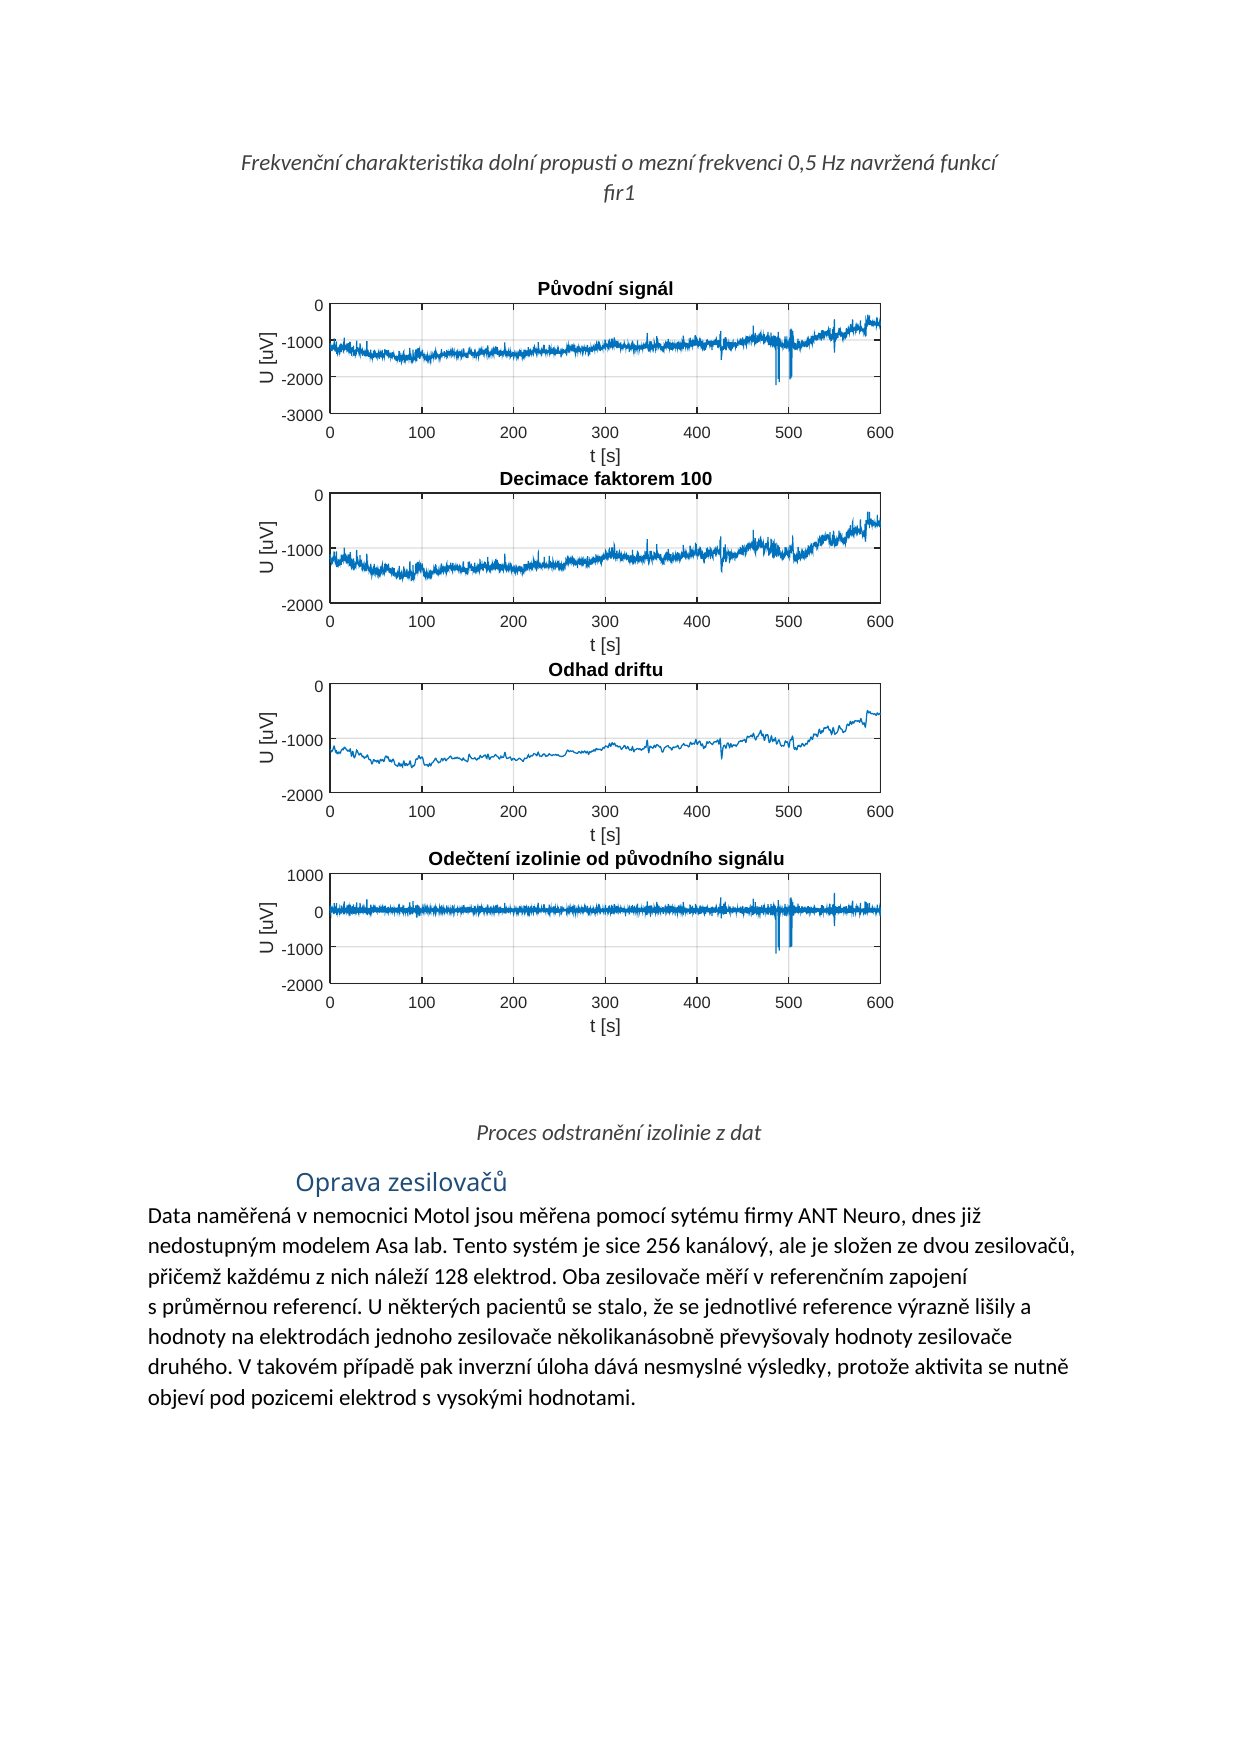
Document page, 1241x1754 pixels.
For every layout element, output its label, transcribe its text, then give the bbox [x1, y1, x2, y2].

text Proces odstranění izolinie z dat [238, 1118, 1003, 1146]
text Data naměřená v nemocnici Motol jsou měřena pomocí sytému firmy ANT Neuro, dnes již nedostupným modelem Asa lab. Tento systém je sice 256 kanálový, ale je složen ze dvou zesilovačů, přičemž každému z nich náleží 128 elektrod. Oba zesilovače měří v referenčním zapojení s průměrnou referencí. U některých pacientů se stalo, že se jednotlivé reference výrazně lišily a hodnoty na elektrodách jednoho zesilovače několikanásobně převyšovaly hodnoty zesilovače druhého. V takovém případě pak inverzní úloha dává nesmyslné výsledky, protože aktivita se nutně objeví pod pozicemi elektrod s vysokými hodnotami. [148, 1201, 1093, 1411]
subtitle Oprava zesilovačů [295, 1164, 1093, 1199]
text Frekvenční charakteristika dolní propusti o mezní frekvenci 0,5 Hz navržená funkcí fir1 [238, 148, 1003, 206]
